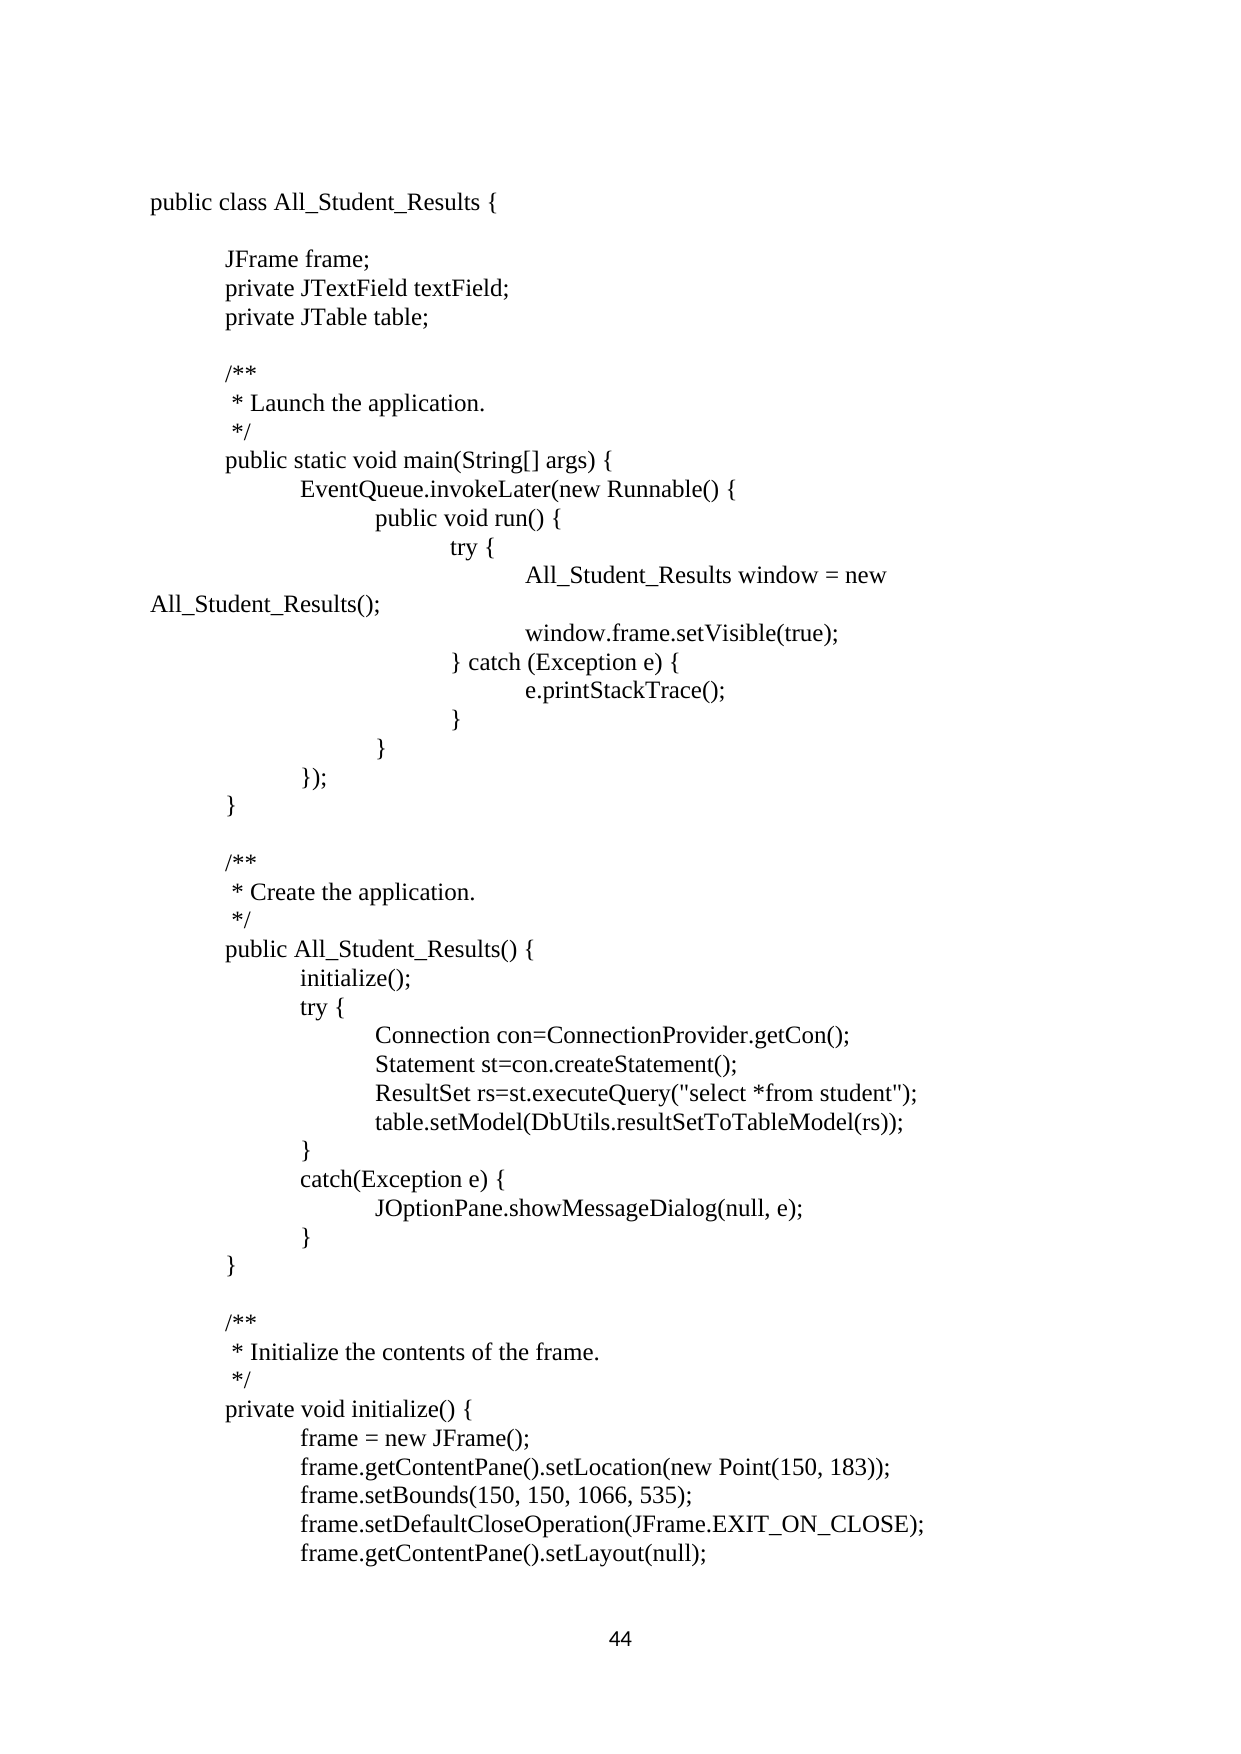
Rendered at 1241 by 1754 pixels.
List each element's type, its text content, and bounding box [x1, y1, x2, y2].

text } [150, 704, 1090, 733]
text initialize(); [150, 963, 1090, 992]
text public class All_Student_Results { [150, 187, 1090, 215]
text } [150, 1135, 1090, 1164]
text try { [150, 532, 1090, 560]
text window.frame.setVisible(true); [150, 618, 1090, 647]
text * Create the application. [150, 877, 1090, 905]
text JFrame frame; [150, 244, 1090, 273]
text private JTable table; [150, 302, 1090, 330]
text frame.setBounds(150, 150, 1066, 535); [150, 1480, 1090, 1509]
text * Initialize the contents of the frame. [150, 1337, 1090, 1365]
text } catch (Exception e) { [150, 647, 1090, 675]
text catch(Exception e) { [150, 1164, 1090, 1193]
text frame.getContentPane().setLocation(new Point(150, 183)); [150, 1452, 1090, 1480]
text ResultSet rs=st.executeQuery("select *from student"); [150, 1078, 1090, 1107]
text /** [150, 359, 1090, 388]
text e.printStackTrace(); [150, 675, 1090, 704]
text try { [150, 992, 1090, 1020]
text Statement st=con.createStatement(); [150, 1049, 1090, 1078]
text public static void main(String[] args) { [150, 445, 1090, 474]
text } [150, 733, 1090, 762]
text } [150, 1250, 1090, 1279]
text EventQueue.invokeLater(new Runnable() { [150, 474, 1090, 503]
text frame = new JFrame(); [150, 1423, 1090, 1452]
text */ [150, 1365, 1090, 1394]
text All_Student_Results window = new All_Student_Results(); [150, 560, 1090, 618]
text } [150, 790, 1090, 819]
text */ [150, 417, 1090, 445]
text * Launch the application. [150, 388, 1090, 417]
text /** [150, 848, 1090, 877]
text frame.setDefaultCloseOperation(JFrame.EXIT_ON_CLOSE); [150, 1509, 1090, 1538]
text } [150, 1222, 1090, 1250]
text Connection con=ConnectionProvider.getCon(); [150, 1020, 1090, 1049]
text public All_Student_Results() { [150, 934, 1090, 963]
text public void run() { [150, 503, 1090, 532]
text frame.getContentPane().setLayout(null); [150, 1538, 1090, 1567]
text */ [150, 905, 1090, 934]
text }); [150, 762, 1090, 790]
text private JTextField textField; [150, 273, 1090, 302]
text /** [150, 1308, 1090, 1337]
text private void initialize() { [150, 1394, 1090, 1423]
text JOptionPane.showMessageDialog(null, e); [150, 1193, 1090, 1222]
text table.setModel(DbUtils.resultSetToTableModel(rs)); [150, 1107, 1090, 1135]
